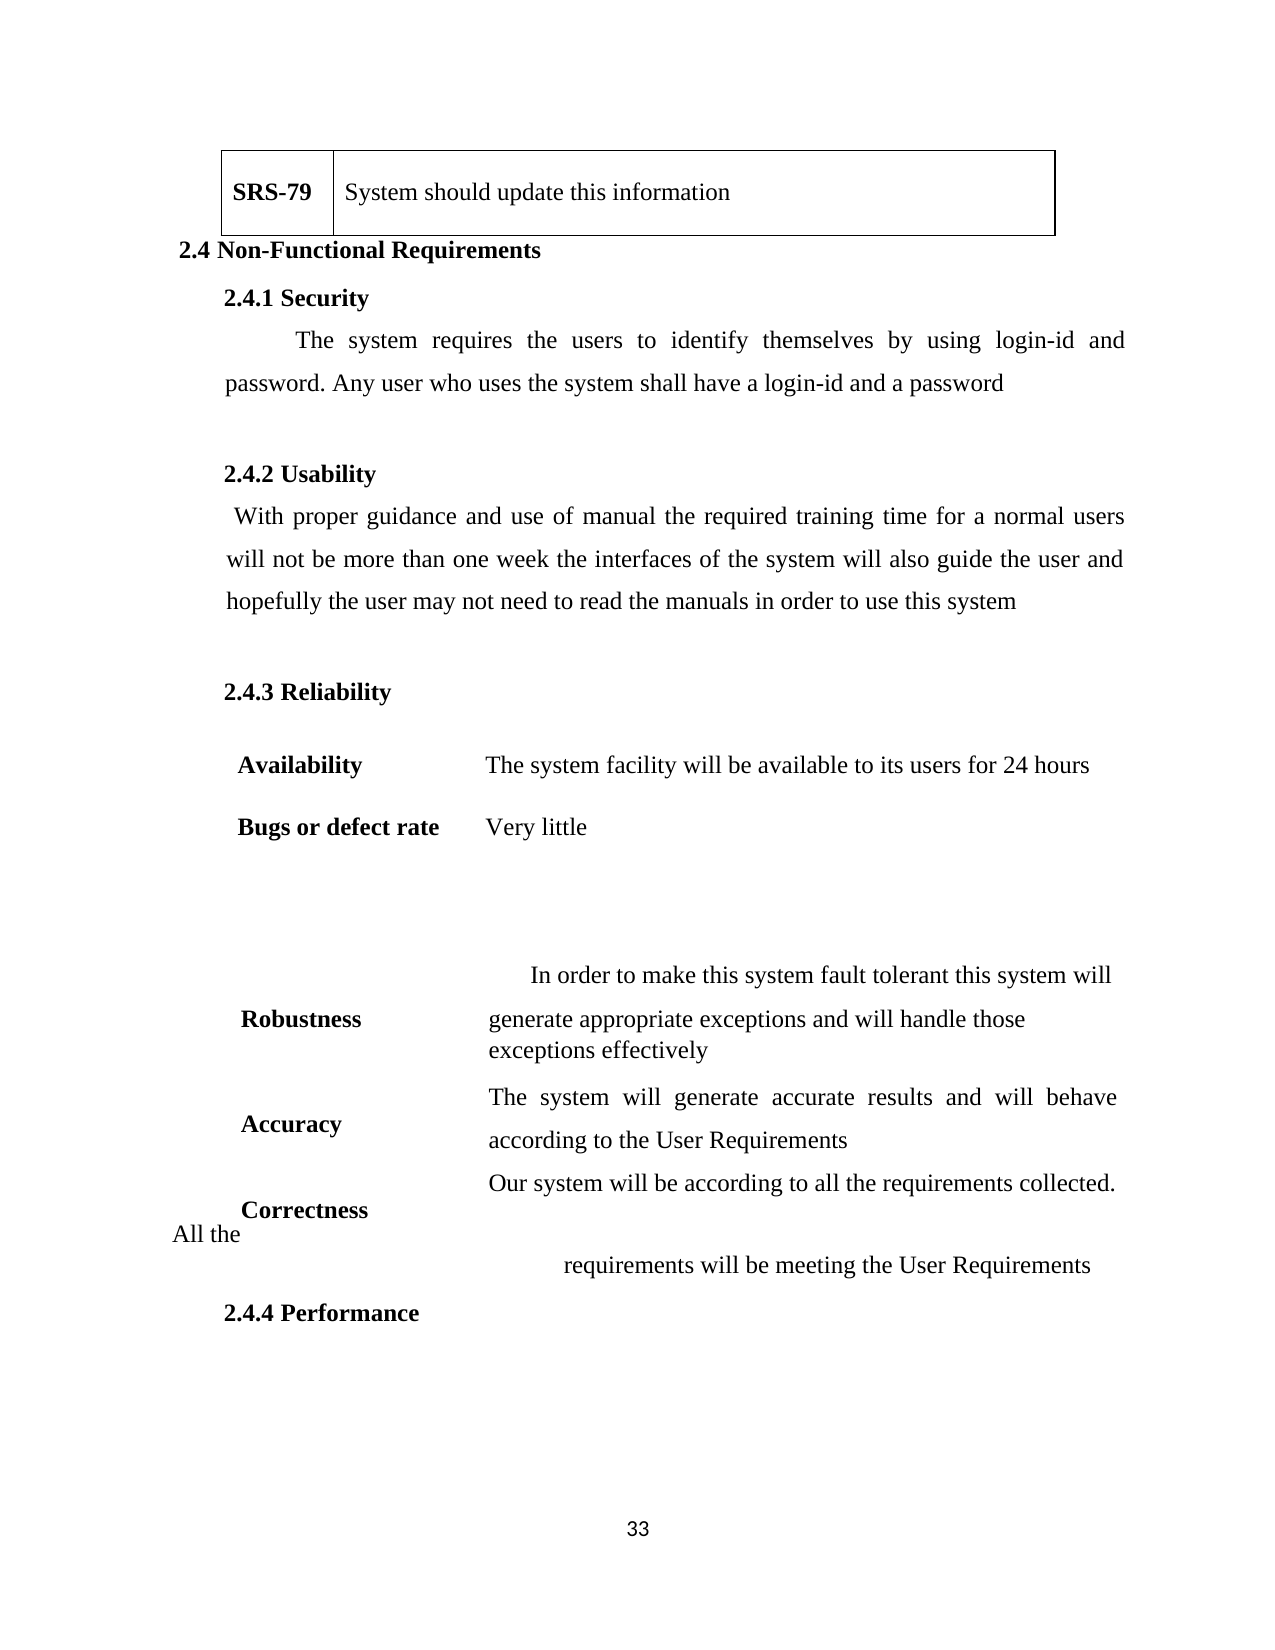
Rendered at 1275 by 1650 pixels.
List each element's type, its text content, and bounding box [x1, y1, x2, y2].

text With proper guidance and use of manual the required training time for a normal users will not be more than one week the interfaces of the system will also guide the user and hopefully the user may not need to read the manuals in order to use this system [225, 501, 1126, 615]
text 2.4.3 Reliability [223, 677, 1130, 706]
table_cell The system will generate accurate results and will behave according to the User Requirements Our system will be according to all the requirements collected. [488, 1082, 1118, 1226]
subtitle Bugs or defect rate Very little [150, 812, 1131, 841]
subtitle 2.4.1 Security [223, 283, 1130, 312]
table_cell SRS-79 [222, 151, 333, 234]
table_header generate appropriate exceptions and will handle those exceptions effectively [488, 1004, 1118, 1082]
table_cell Accuracy Correctness [241, 1082, 488, 1226]
text All the requirements will be meeting the User Requirements [150, 1219, 1091, 1279]
subtitle 2.4 Non-Functional Requirements [178, 236, 1130, 264]
subtitle 2.4.2 Usability [223, 459, 1130, 488]
text In order to make this system fault tolerant this system will [150, 961, 1112, 989]
text Availability The system facility will be available to its users for 24 hours [150, 751, 1131, 779]
subtitle 2.4.4 Performance [223, 1298, 1130, 1327]
table_cell System should update this information [334, 151, 1054, 234]
table_header Robustness [241, 1004, 488, 1082]
text The system requires the users to identify themselves by using login-id and password. Any user who uses the system shall have a login-id and a password [225, 325, 1126, 397]
